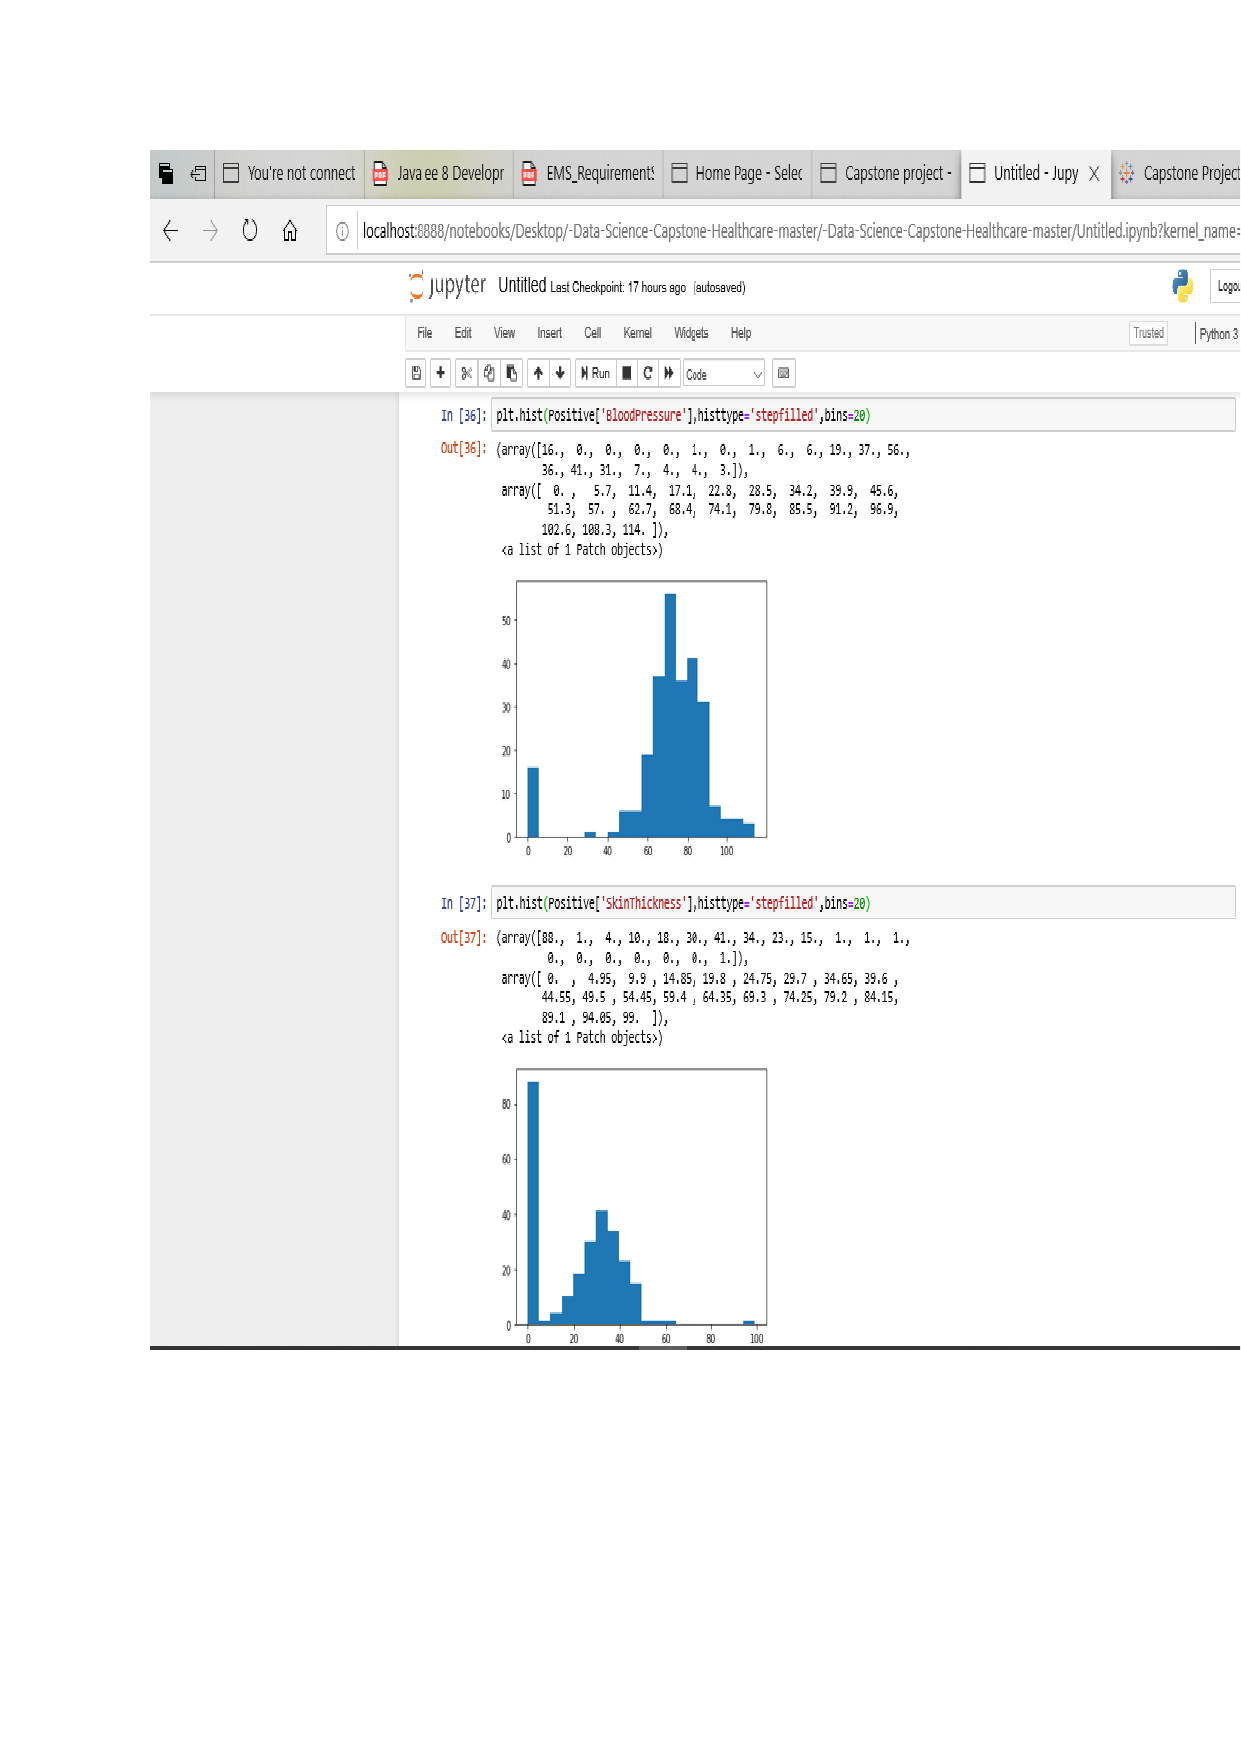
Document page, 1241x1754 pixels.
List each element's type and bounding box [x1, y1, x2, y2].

picture [150, 150, 1241, 1350]
